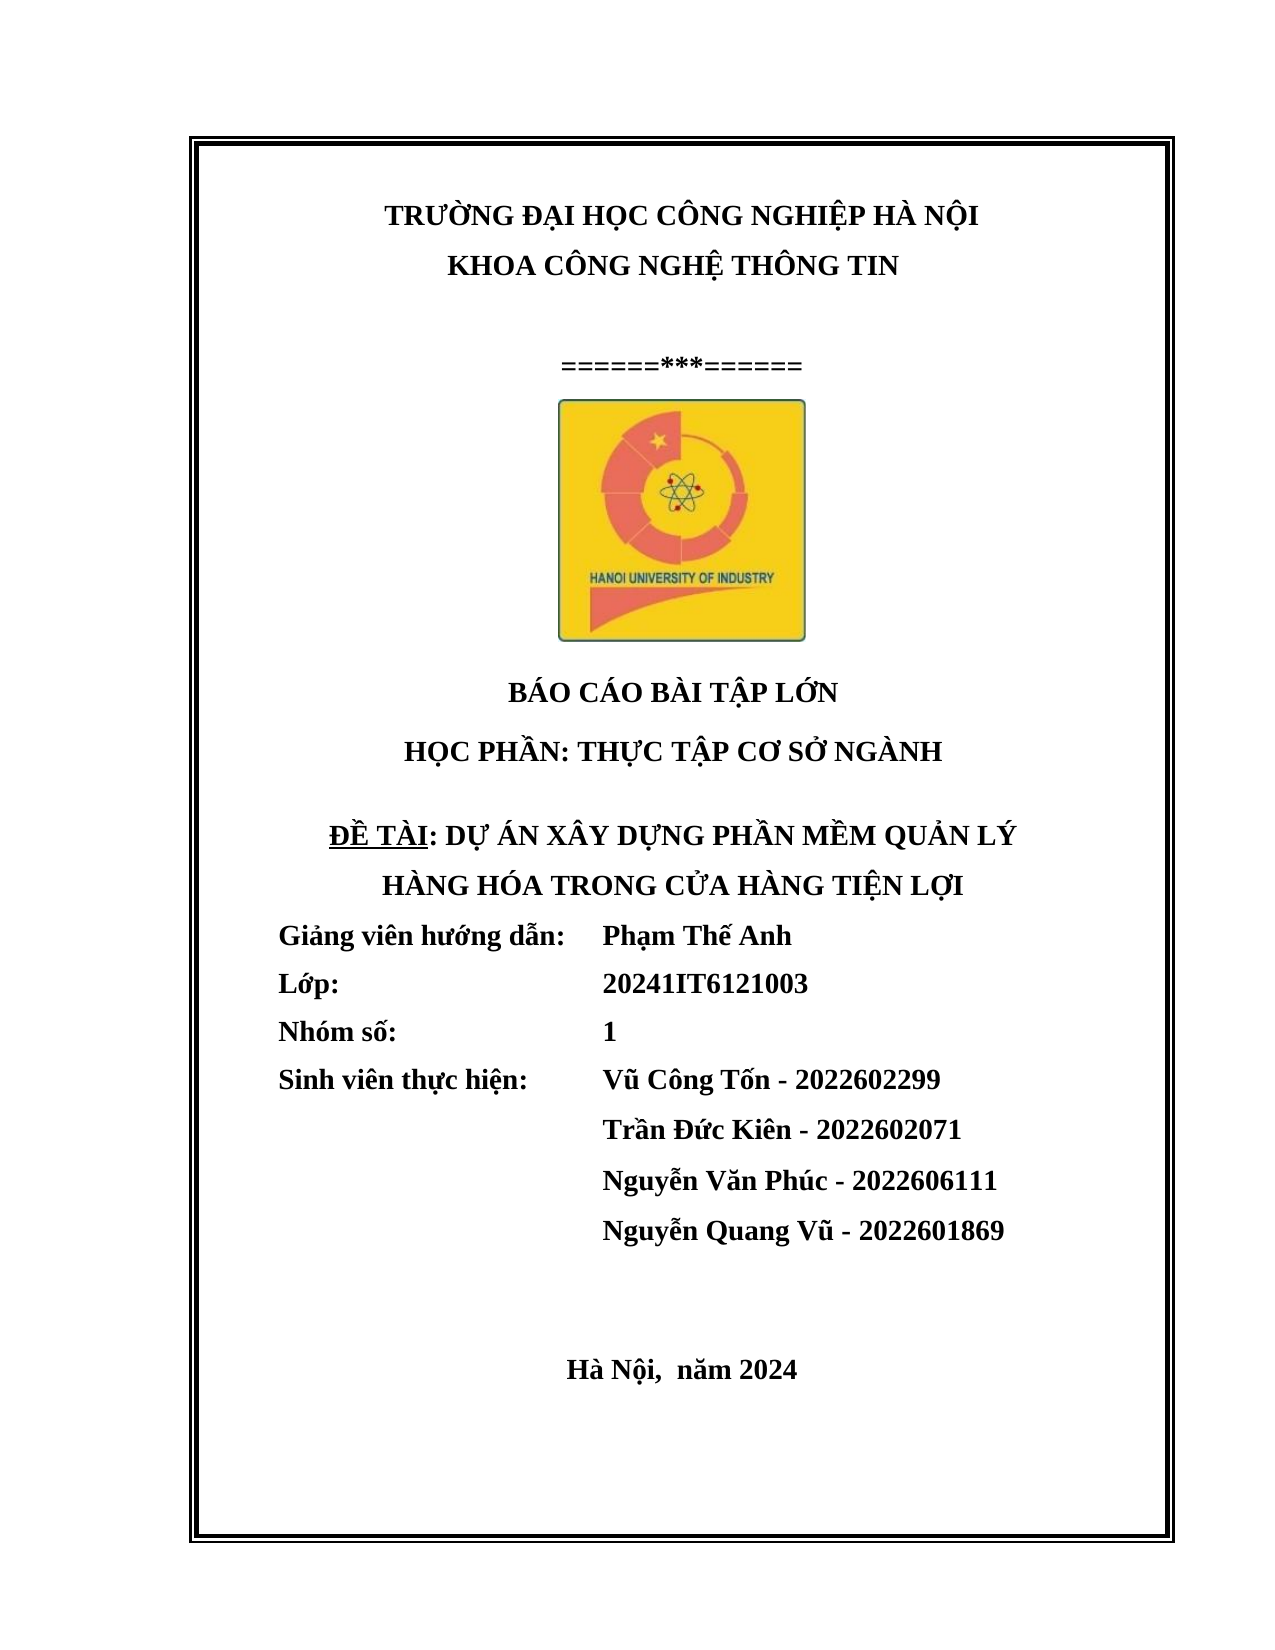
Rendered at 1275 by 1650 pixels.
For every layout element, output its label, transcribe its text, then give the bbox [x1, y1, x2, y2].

text HỌC PHẦN: THỰC TẬP CƠ SỞ NGÀNH [312, 734, 1034, 768]
table_cell Sinh viên thực hiện: [267, 1062, 591, 1261]
text TRƯỜNG ĐẠI HỌC CÔNG NGHIỆP HÀ NỘI [207, 198, 1157, 232]
text Hà Nội, năm 2024 [207, 1352, 1157, 1385]
picture [558, 399, 806, 642]
table_cell Lớp: [267, 966, 591, 1014]
text BÁO CÁO BÀI TẬP LỚN [312, 675, 1034, 709]
table_header Phạm Thế Anh [591, 919, 1157, 966]
table_header Giảng viên hướng dẫn: [267, 919, 591, 966]
table_cell 1 [591, 1014, 1157, 1062]
text KHOA CÔNG NGHỆ THÔNG TIN [312, 248, 1034, 282]
text ======***====== [207, 349, 1157, 383]
table_cell Nhóm số: [267, 1014, 591, 1062]
table_cell Vũ Công Tốn - 2022602299 Trần Đức Kiên - 2022602071 Nguyễn Văn Phúc - 2022606111 Nguyễn Quang Vũ - 2022601869 [591, 1062, 1157, 1261]
text ĐỀ TÀI: DỰ ÁN XÂY DỰNG PHẦN MỀM QUẢN LÝ HÀNG HÓA TRONG CỬA HÀNG TIỆN LỢI [312, 818, 1033, 902]
table_cell 20241IT6121003 [591, 966, 1157, 1014]
